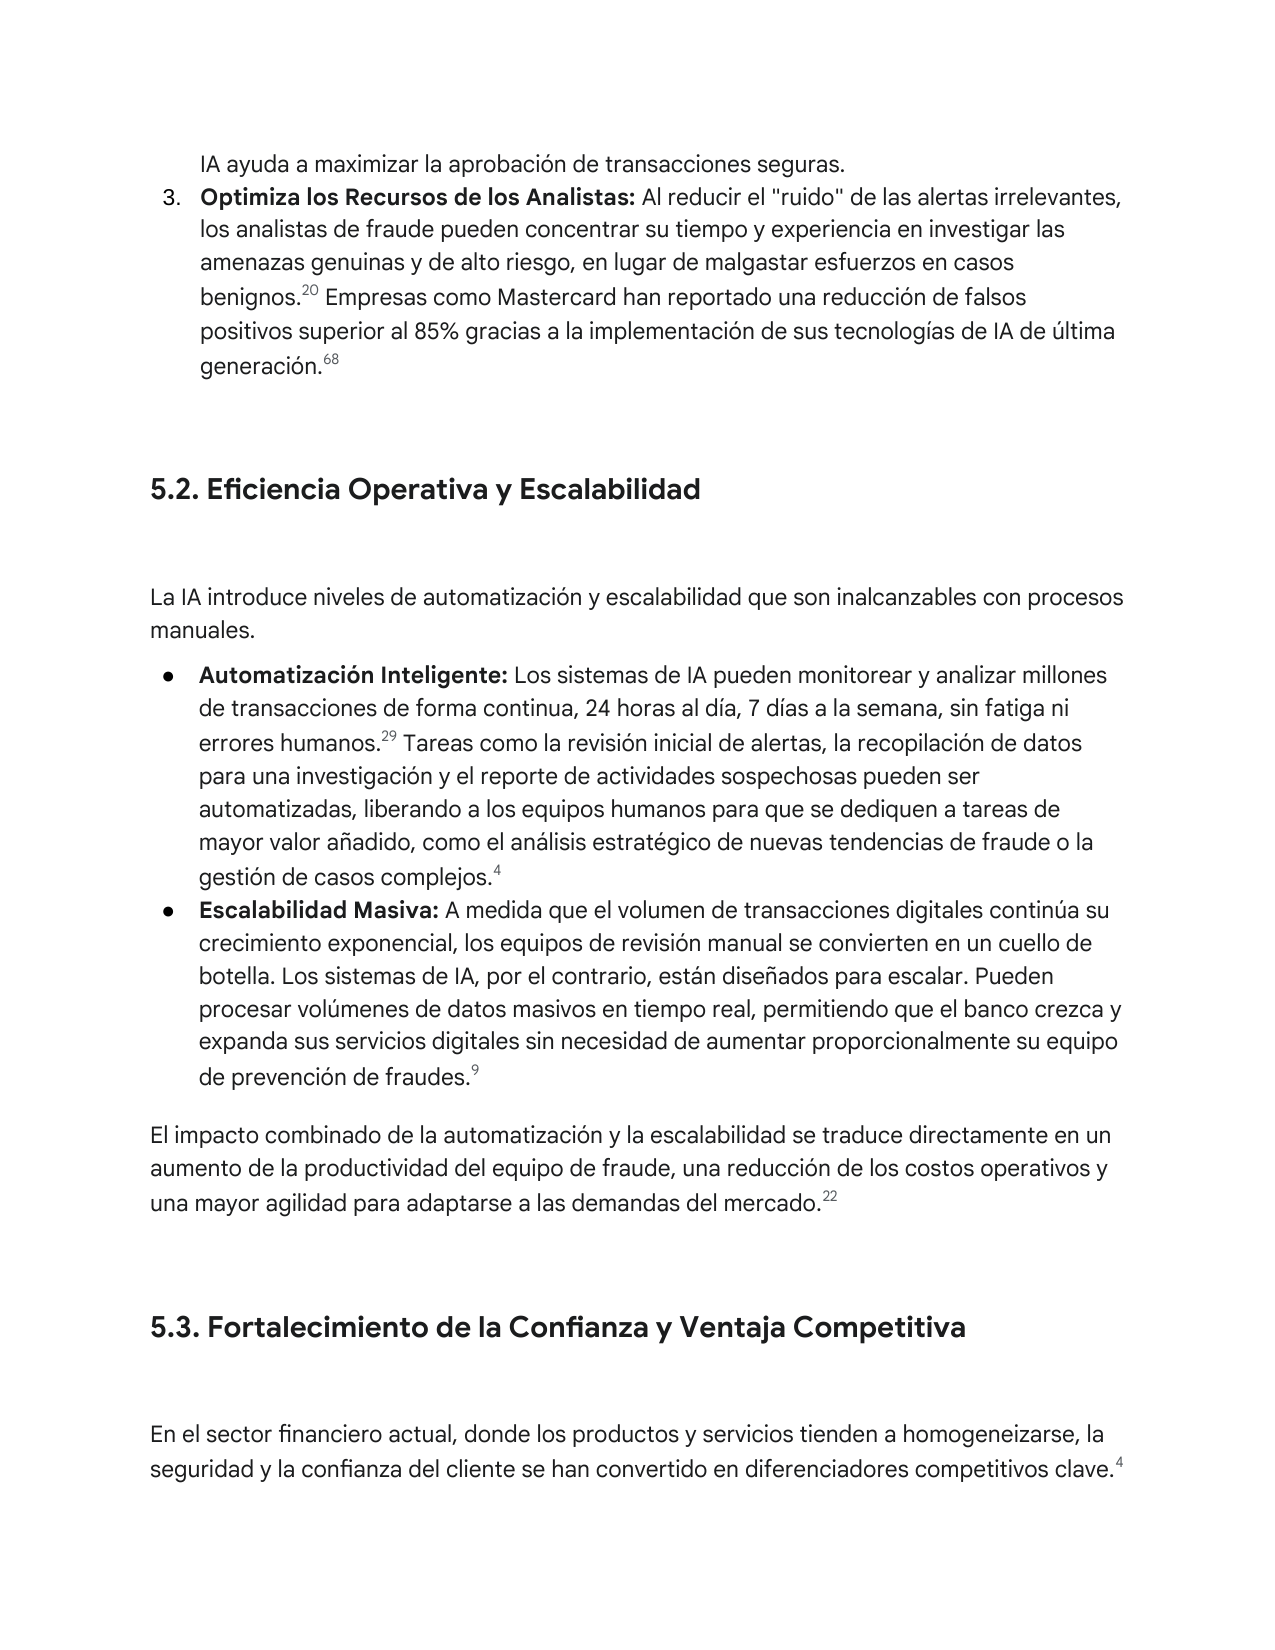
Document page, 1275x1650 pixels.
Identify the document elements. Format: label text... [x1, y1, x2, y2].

list Escalabilidad Masiva: A medida que el volumen de transacciones digitales continúa su crecimiento exponencial, los equipos de revisión manual se convierten en un cuello de botella. Los sistemas de IA, por el contrario, están diseñados para escalar. Pueden procesar volúmenes de datos masivos en tiempo real, permitiendo que el banco crezca y expanda sus servicios digitales sin necesidad de aumentar proporcionalmente su equipo de prevención de fraudes.9 [161, 897, 1125, 1092]
text La IA introduce niveles de automatización y escalabilidad que son inalcanzables con procesos manuales. [150, 583, 1125, 645]
list Automatización Inteligente: Los sistemas de IA pueden monitorear y analizar millones de transacciones de forma continua, 24 horas al día, 7 días a la semana, sin fatiga ni errores humanos.29 Tareas como la revisión inicial de alertas, la recopilación de datos para una investigación y el reporte de actividades sospechosas pueden ser automatizadas, liberando a los equipos humanos para que se dediquen a tareas de mayor valor añadido, como el análisis estratégico de nuevas tendencias de fraude o la gestión de casos complejos.4 [161, 661, 1125, 892]
subtitle 5.2. Eficiencia Operativa y Escalabilidad [150, 472, 1125, 508]
subtitle 5.3. Fortalecimiento de la Confianza y Ventaja Competitiva [150, 1309, 1125, 1345]
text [150, 1421, 1125, 1485]
text El impacto combinado de la automatización y la escalabilidad se traduce directamente en un aumento de la productividad del equipo de fraude, una reducción de los costos operativos y una mayor agilidad para adaptarse a las demandas del mercado.22 [150, 1121, 1125, 1219]
list Optimiza los Recursos de los Analistas: Al reducir el "ruido" de las alertas irrelevantes, los analistas de fraude pueden concentrar su tiempo y experiencia en investigar las amenazas genuinas y de alto riesgo, en lugar de malgastar esfuerzos en casos benignos.20 Empresas como Mastercard han reportado una reducción de falsos positivos superior al 85% gracias a la implementación de sus tecnologías de IA de última generación.68 [162, 183, 1125, 381]
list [162, 150, 1125, 179]
